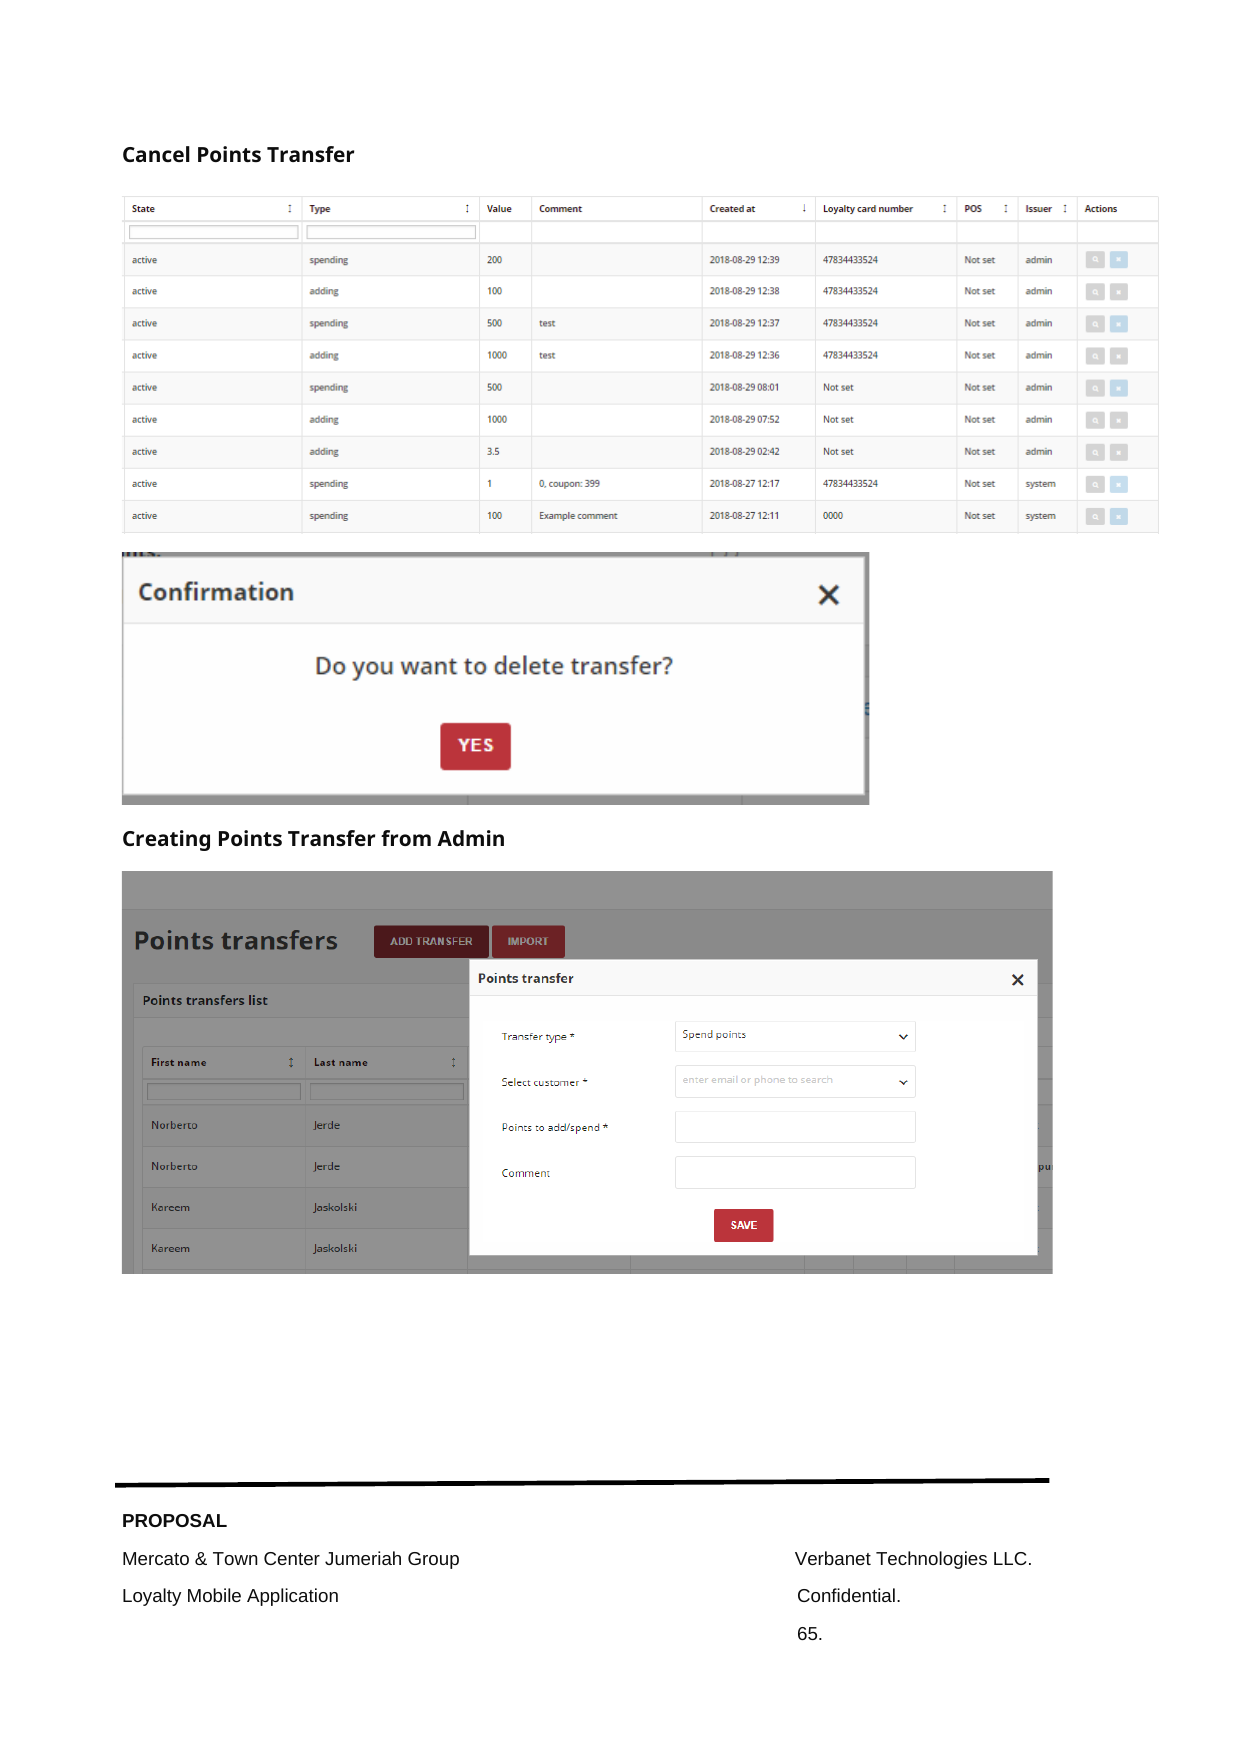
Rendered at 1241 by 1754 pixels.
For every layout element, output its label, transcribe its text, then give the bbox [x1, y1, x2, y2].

text Cancel Points Transfer [122, 141, 1053, 169]
text Creating Points Transfer from Admin [122, 824, 1053, 852]
picture [121, 552, 870, 805]
picture [121, 183, 1165, 534]
picture [121, 871, 1053, 1274]
